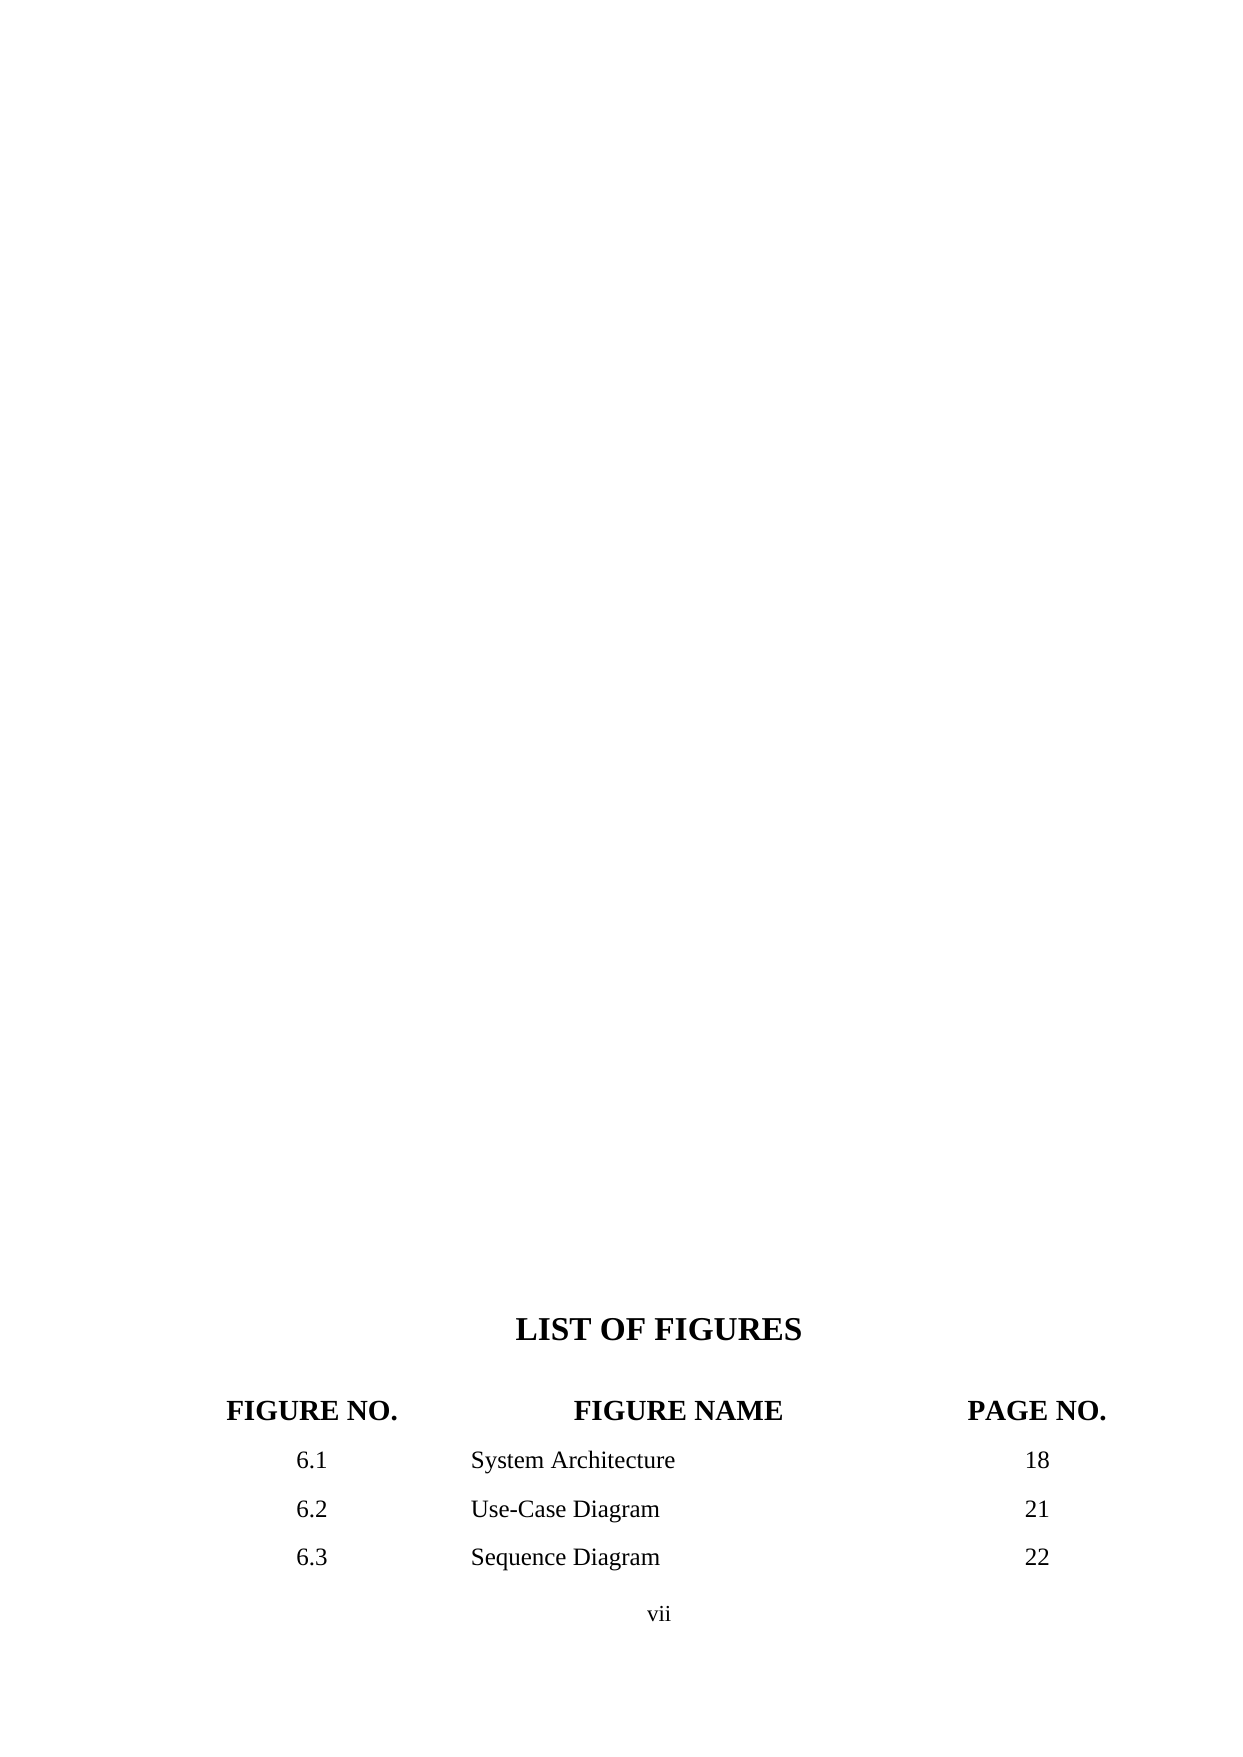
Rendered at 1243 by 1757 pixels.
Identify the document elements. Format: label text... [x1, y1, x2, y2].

table_cell System Architecture [459, 1439, 947, 1487]
table_cell 6.3 [214, 1536, 459, 1584]
text LIST OF FIGURES [225, 1309, 1093, 1348]
table_cell Use-Case Diagram [459, 1488, 947, 1536]
table_cell Sequence Diagram [459, 1536, 947, 1584]
table_cell 6.2 [214, 1488, 459, 1536]
table_cell 18 [947, 1439, 1176, 1487]
table_cell 21 [947, 1488, 1176, 1536]
table_cell 22 [947, 1536, 1176, 1584]
table_header FIGURE NAME [459, 1386, 947, 1439]
table_header FIGURE NO. [214, 1386, 459, 1439]
table_cell 6.1 [214, 1439, 459, 1487]
table_header PAGE NO. [947, 1386, 1176, 1439]
